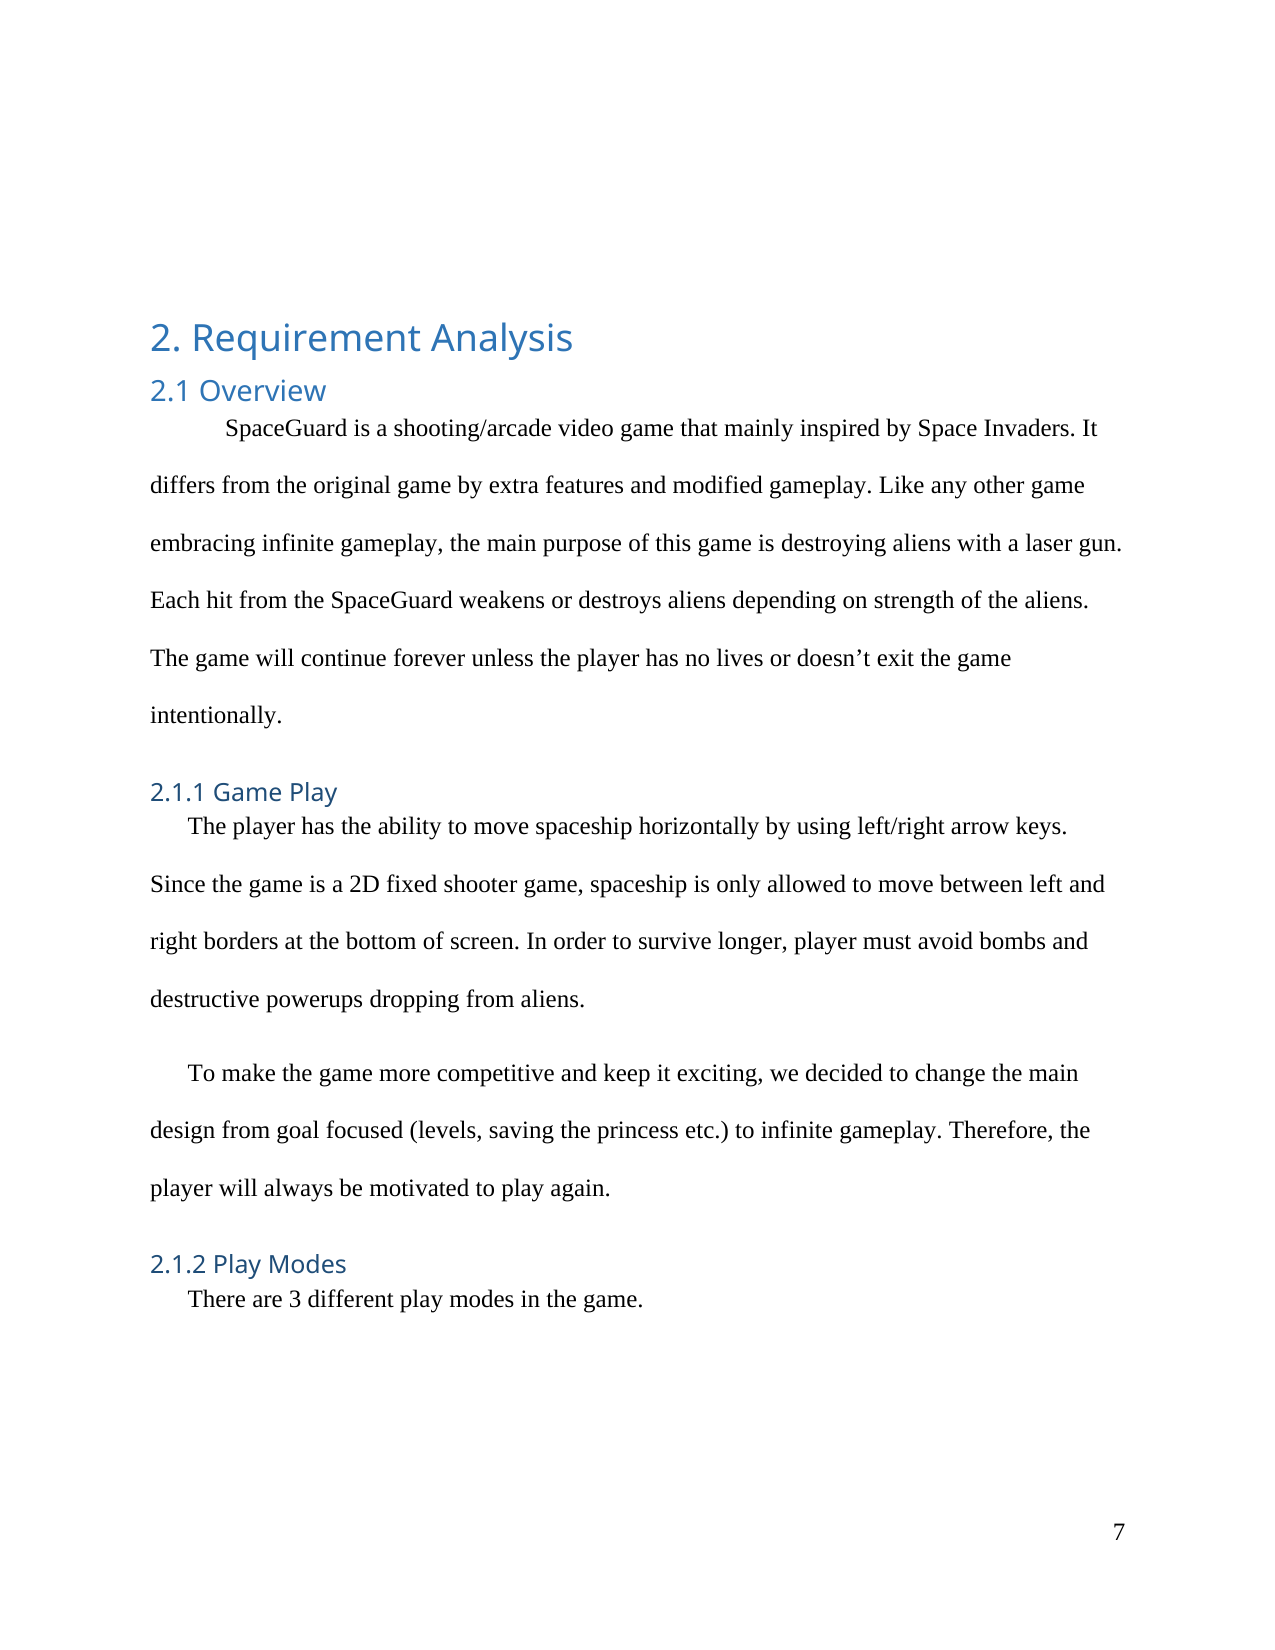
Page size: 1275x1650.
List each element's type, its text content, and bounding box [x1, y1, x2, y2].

text SpaceGuard is a shooting/arcade video game that mainly inspired by Space Invaders. It differs from the original game by extra features and modified gameplay. Like any other game embracing infinite gameplay, the main purpose of this game is destroying aliens with a laser gun. Each hit from the SpaceGuard weakens or destroys aliens depending on strength of the aliens. The game will continue forever unless the player has no lives or doesn’t exit the game intentionally. [150, 413, 1125, 729]
subtitle 2.1.2 Play Modes [150, 1247, 1125, 1281]
subtitle 2.1.1 Game Play [150, 774, 1125, 809]
subtitle 2. Requirement Analysis [150, 311, 1125, 362]
text The player has the ability to move spaceship horizontally by using left/right arrow keys. Since the game is a 2D fixed shooter game, spaceship is only allowed to move between left and right borders at the bottom of screen. In order to survive longer, player must avoid bombs and destructive powerups dropping from aliens. [150, 811, 1125, 1013]
text There are 3 different play modes in the game. [150, 1284, 1125, 1313]
subtitle 2.1 Overview [150, 370, 1125, 410]
text To make the game more competitive and keep it exciting, we decided to change the main design from goal focused (levels, saving the princess etc.) to infinite gameplay. Therefore, the player will always be motivated to play again. [150, 1058, 1125, 1202]
